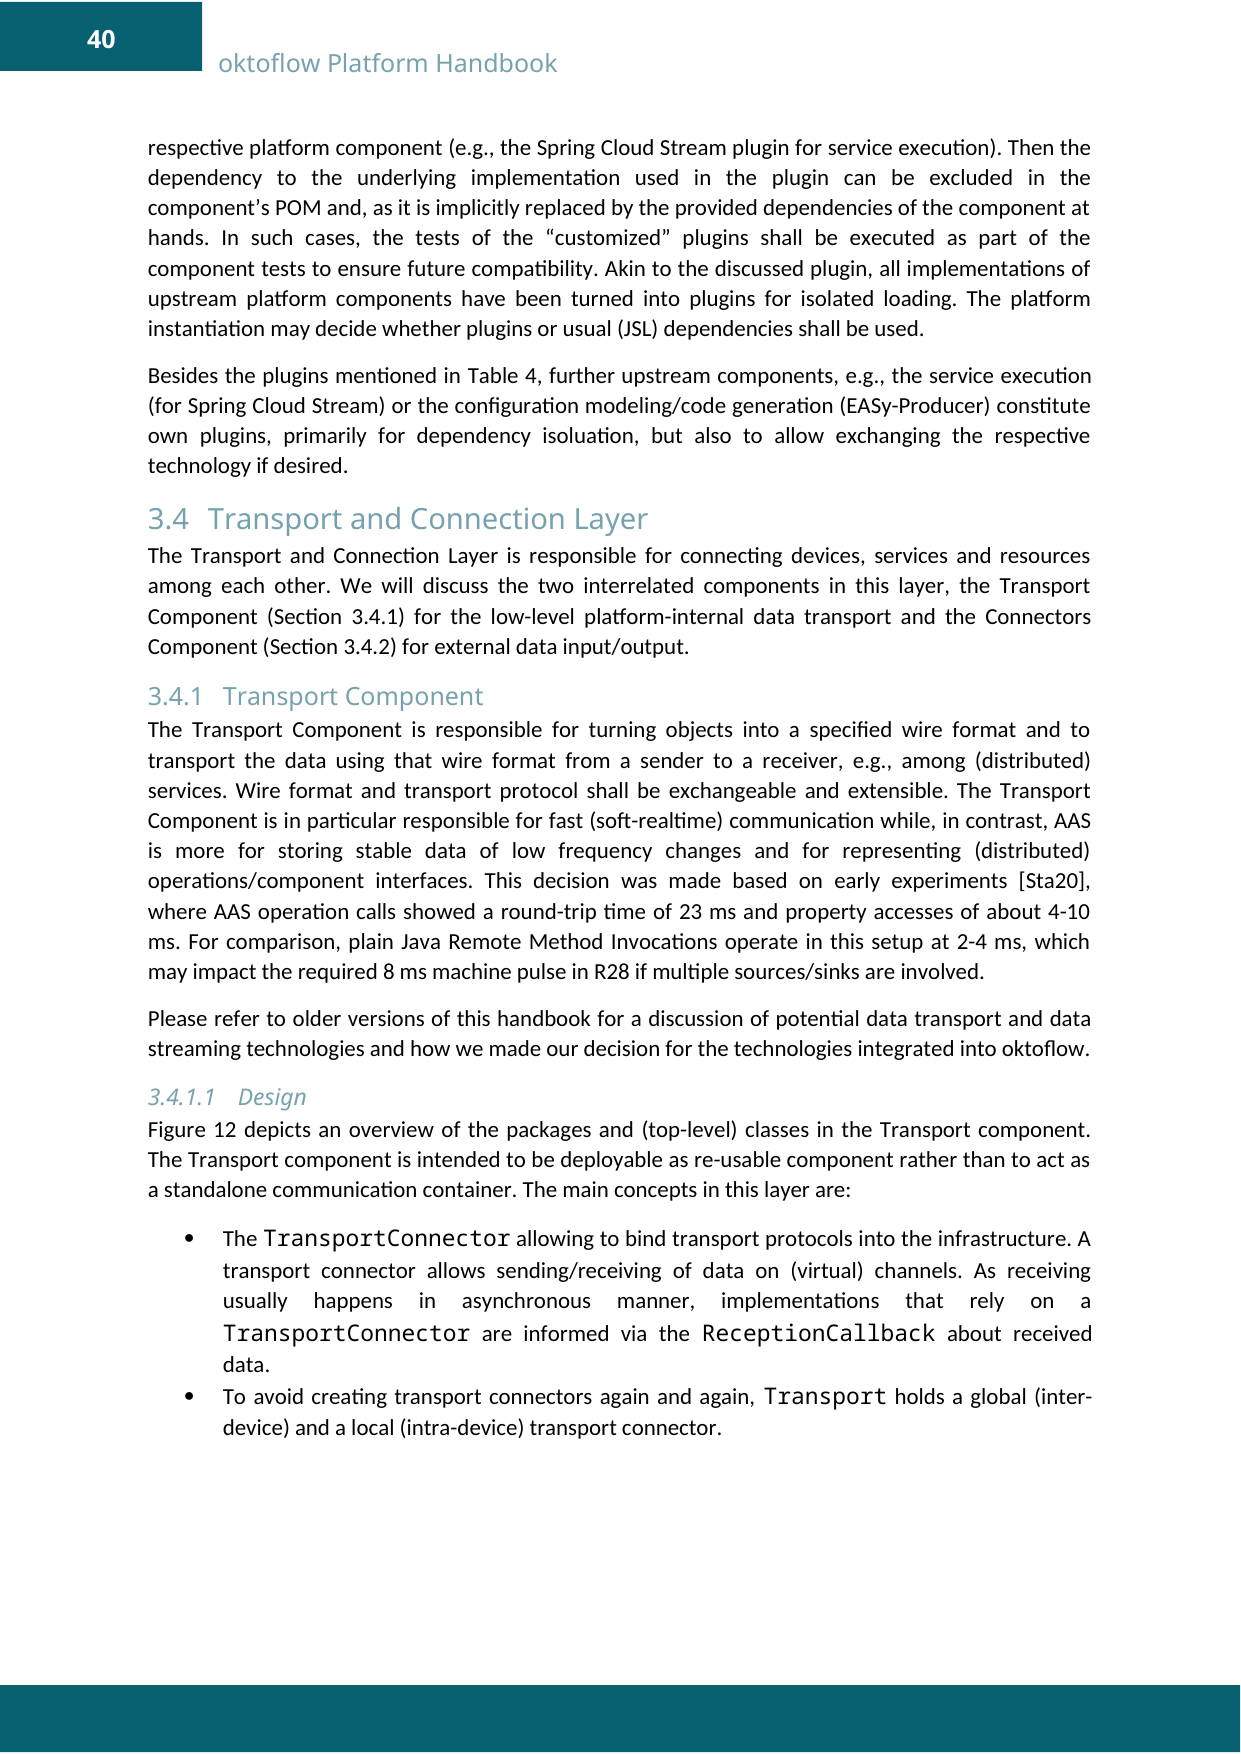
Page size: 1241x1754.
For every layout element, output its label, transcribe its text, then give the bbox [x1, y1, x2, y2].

list The TransportConnector allowing to bind transport protocols into the infrastructure. A transport connector allows sending/receiving of data on (virtual) channels. As receiving usually happens in asynchronous manner, implementations that rely on a TransportConnector are informed via the ReceptionCallback about received data. [185, 1222, 1093, 1378]
text The Transport and Connection Layer is responsible for connecting devices, services and resources among each other. We will discuss the two interrelated components in this layer, the Transport Component (Section 3.4.1) for the low-level platform-internal data transport and the Connectors Component (Section 3.4.2) for external data input/output. [148, 541, 1093, 660]
text Figure 12 depicts an overview of the packages and (top-level) classes in the Transport component. The Transport component is intended to be deployable as re-usable component rather than to act as a standalone communication container. The main concepts in this layer are: [148, 1115, 1093, 1203]
subtitle Transport and Connection Layer [148, 498, 1093, 538]
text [148, 133, 1093, 342]
text Besides the plugins mentioned in Table 4, further upstream components, e.g., the service execution (for Spring Cloud Stream) or the configuration modeling/code generation (EASy-Producer) constitute own plugins, primarily for dependency isoluation, but also to allow exchanging the respective technology if desired. [148, 361, 1093, 480]
text Please refer to older versions of this handbook for a discussion of potential data transport and data streaming technologies and how we made our decision for the technologies integrated into oktoflow. [148, 1004, 1093, 1062]
text The Transport Component is responsible for turning objects into a specified wire format and to transport the data using that wire format from a sender to a receiver, e.g., among (distributed) services. Wire format and transport protocol shall be exchangeable and extensible. The Transport Component is in particular responsible for fast (soft-realtime) communication while, in contrast, AAS is more for storing stable data of low frequency changes and for representing (distributed) operations/component interfaces. This decision was made based on early experiments [Sta20], where AAS operation calls showed a round-trip time of 23 ms and property accesses of about 4-10 ms. For comparison, plain Java Remote Method Invocations operate in this setup at 2-4 ms, which may impact the required 8 ms machine pulse in R28 if multiple sources/sinks are involved. [148, 716, 1093, 985]
subtitle Design [148, 1081, 1093, 1112]
list To avoid creating transport connectors again and again, Transport holds a global (inter-device) and a local (intra-device) transport connector. [185, 1380, 1093, 1442]
subtitle Transport Component [148, 679, 1093, 713]
